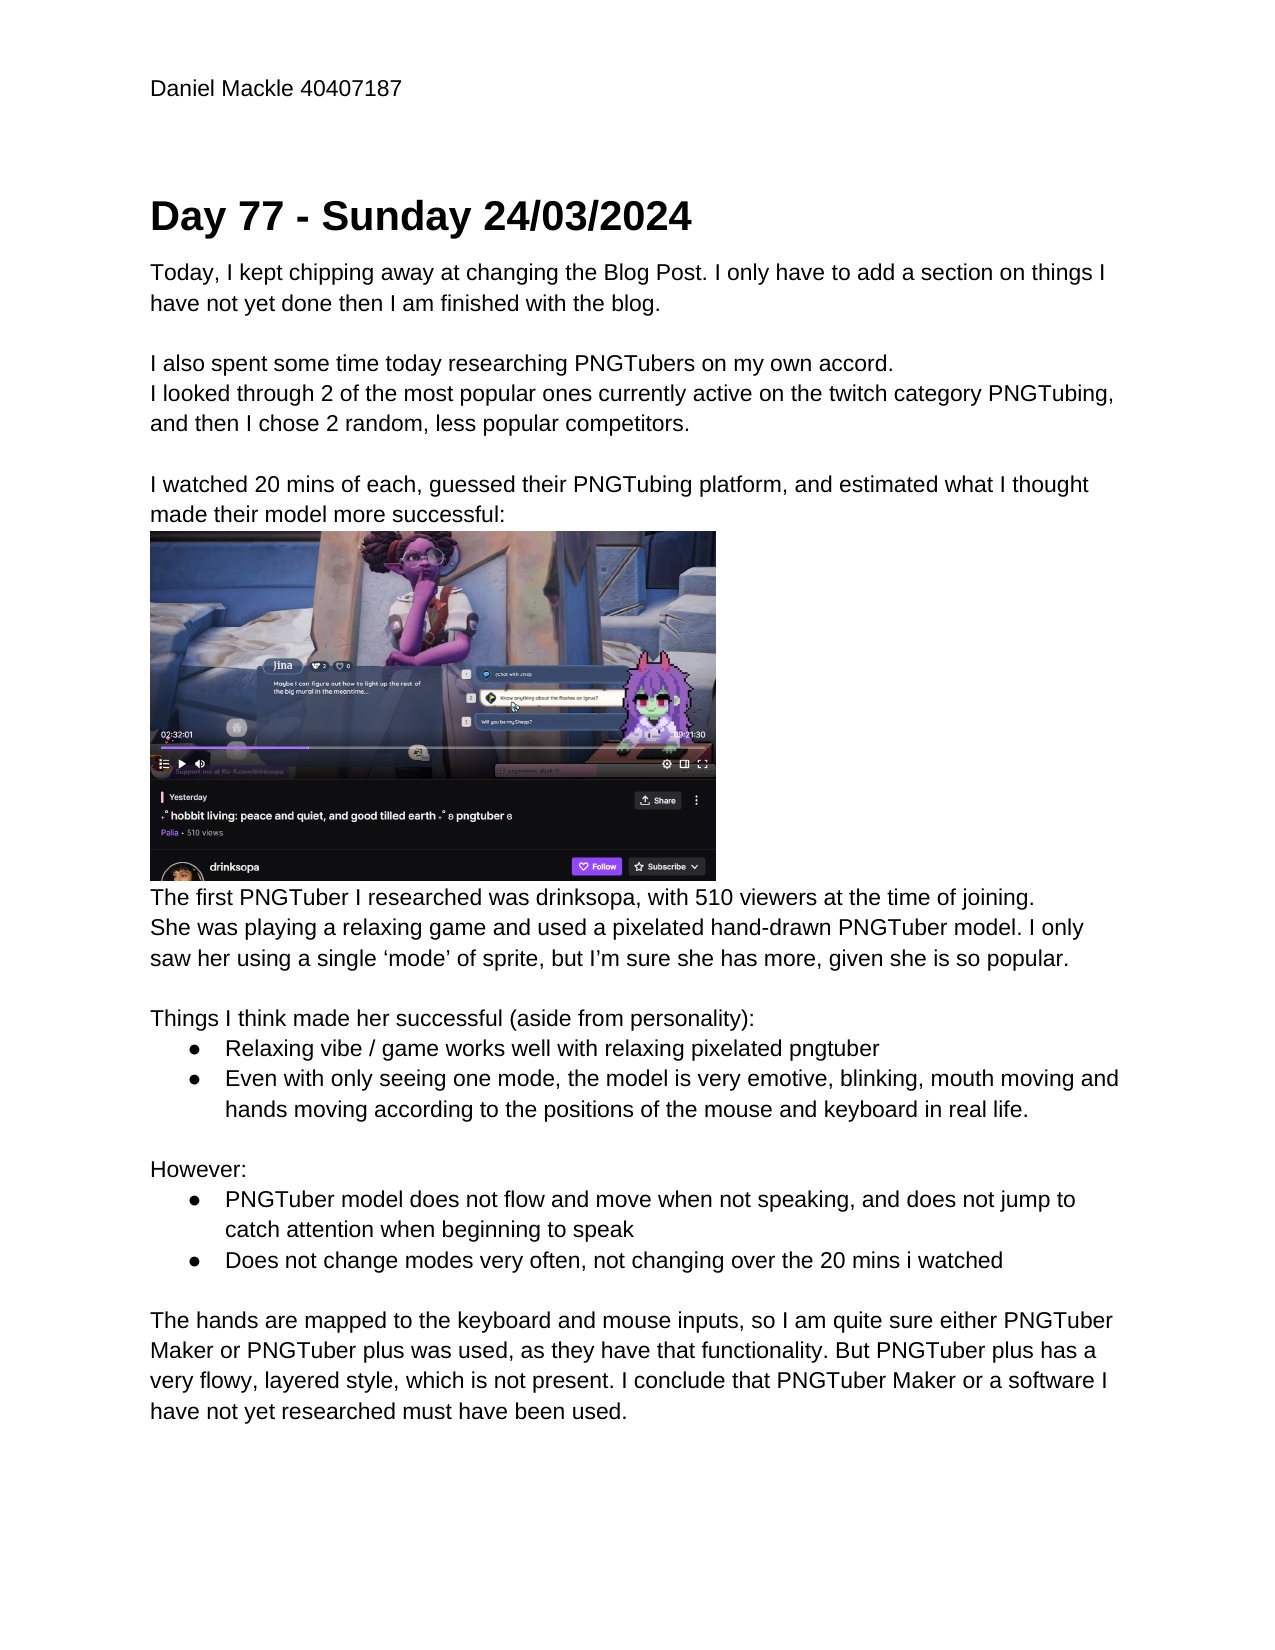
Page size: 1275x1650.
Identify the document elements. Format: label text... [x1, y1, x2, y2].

list PNGTuber model does not flow and move when not speaking, and does not jump to catch attention when beginning to speak [187, 1186, 1125, 1243]
text She was playing a relaxing game and used a pixelated hand-drawn PNGTuber model. I only saw her using a single ‘mode’ of sprite, but I’m sure she has more, given she is so popular. [150, 914, 1125, 971]
text Today, I kept chipping away at changing the Blog Post. I only have to add a section on things I have not yet done then I am finished with the blog. [150, 259, 1125, 316]
text Things I think made her successful (aside from personality): [150, 1005, 1125, 1031]
picture [150, 531, 716, 881]
list Does not change modes very often, not changing over the 20 mins i watched [187, 1247, 1125, 1273]
text I watched 20 mins of each, guessed their PNGTubing platform, and estimated what I thought made their model more successful: [150, 471, 1125, 527]
list Relaxing vibe / game works well with relaxing pixelated pngtuber [187, 1035, 1125, 1062]
text The hands are mapped to the keyboard and mouse inputs, so I am quite sure either PNGTuber Maker or PNGTuber plus was used, as they have that functionality. But PNGTuber plus has a very flowy, layered style, which is not present. I conclude that PNGTuber Maker or a software I have not yet researched must have been used. [150, 1307, 1125, 1424]
list Even with only seeing one mode, the model is very emotive, blinking, mouth moving and hands moving according to the positions of the mouse and keyboard in real life. [187, 1065, 1125, 1122]
text I also spent some time today researching PNGTubers on my own accord. [150, 350, 1125, 376]
text I looked through 2 of the most popular ones currently active on the twitch category PNGTubing, and then I chose 2 random, less popular competitors. [150, 380, 1125, 437]
text However: [150, 1156, 1125, 1182]
text The first PNGTuber I researched was drinksopa, with 510 viewers at the time of joining. [150, 884, 1125, 911]
subtitle Day 77 - Sunday 24/03/2024 [150, 192, 1125, 239]
